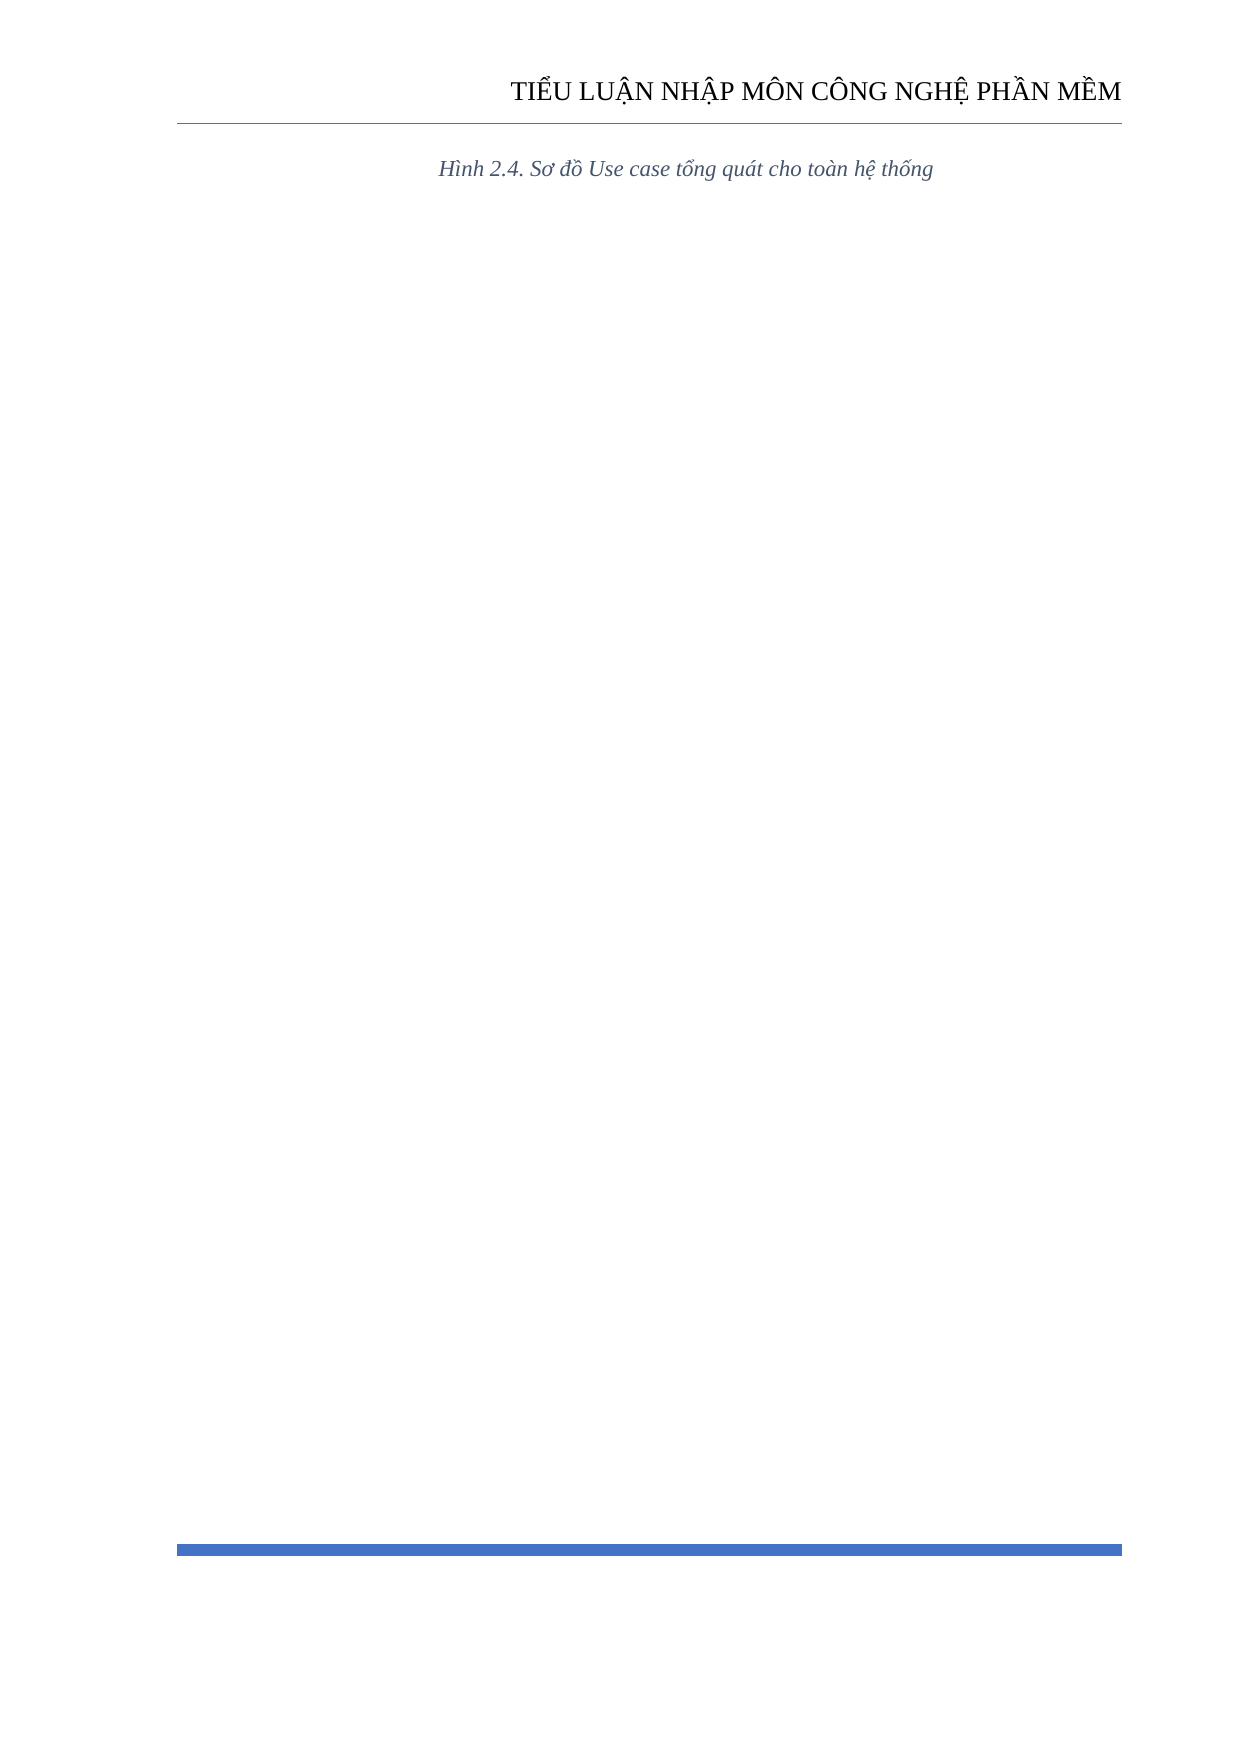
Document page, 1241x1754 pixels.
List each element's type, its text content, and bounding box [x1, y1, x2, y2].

text Hình 2.4. Sơ đồ Use case tổng quát cho toàn hệ thống [177, 155, 1122, 181]
